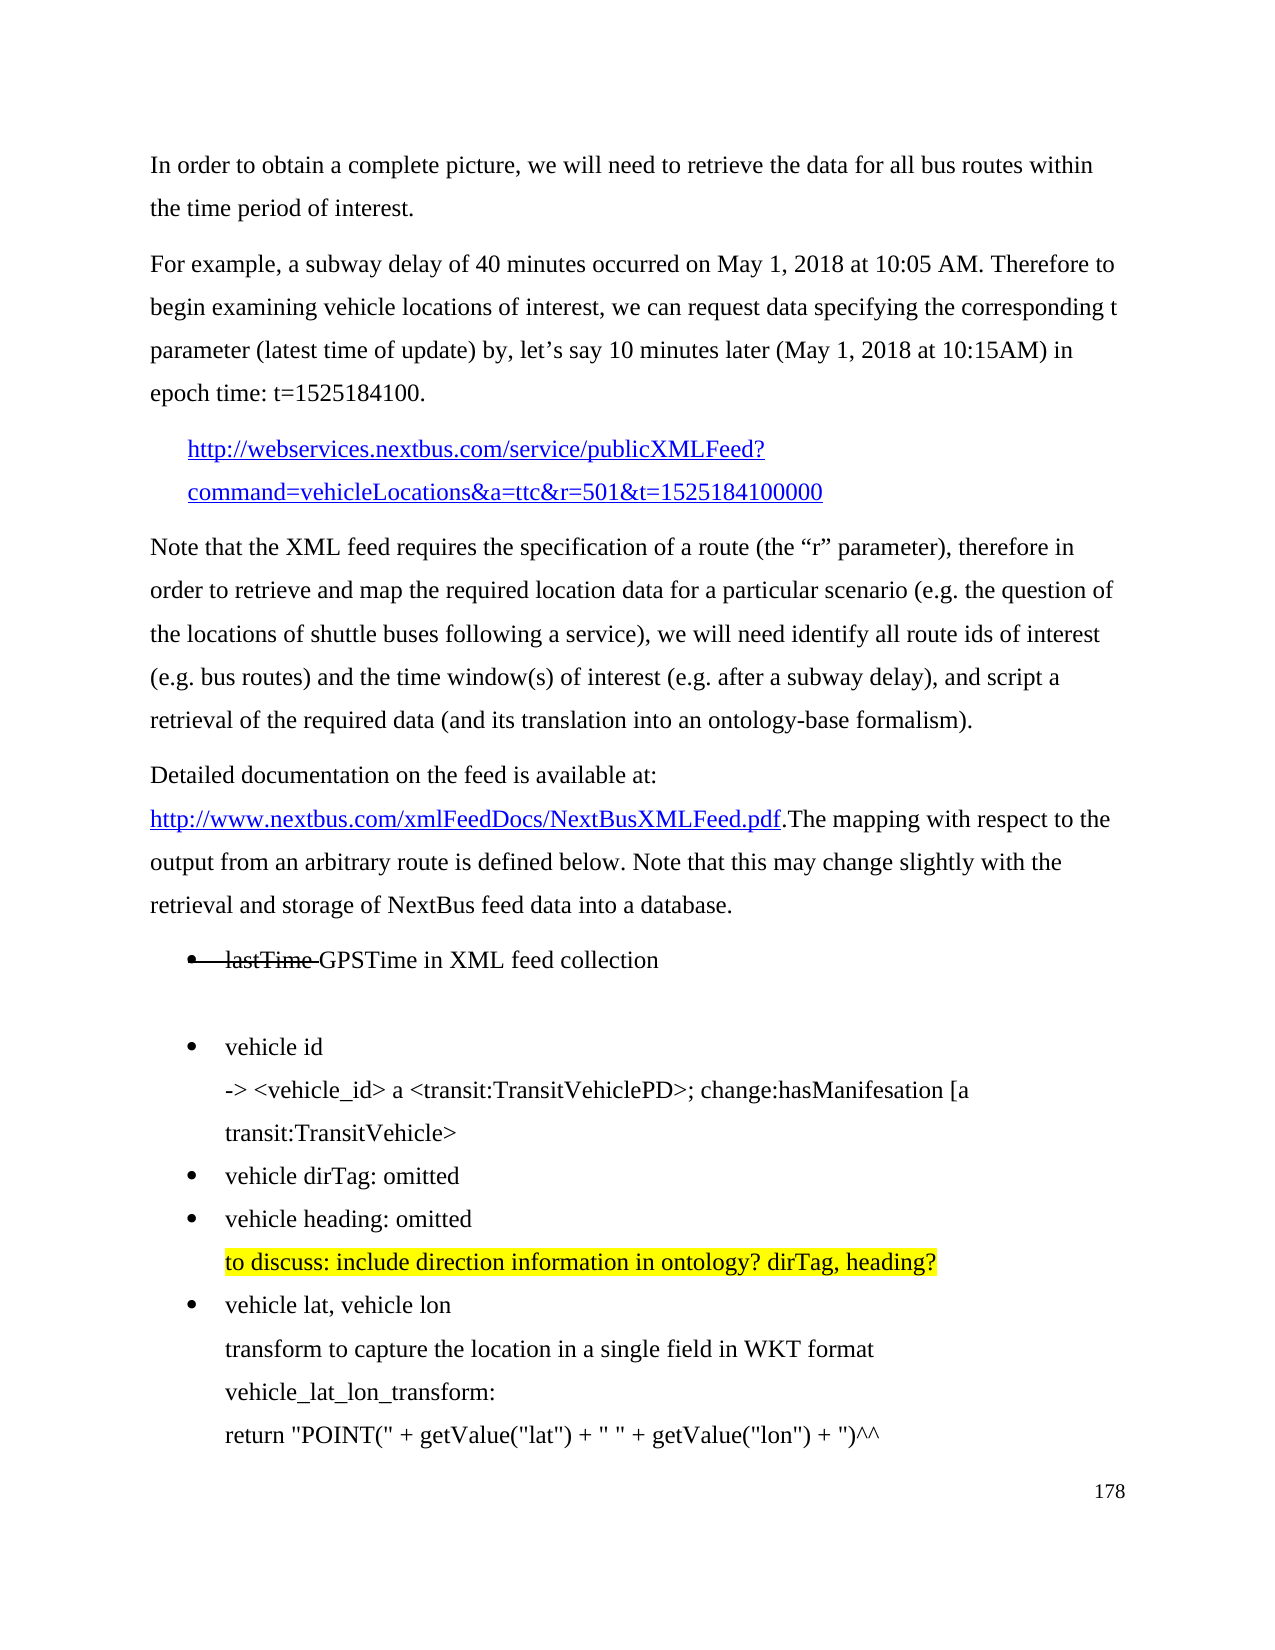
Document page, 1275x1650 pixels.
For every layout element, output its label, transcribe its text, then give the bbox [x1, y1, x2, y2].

text In order to obtain a complete picture, we will need to retrieve the data for all bus routes within the time period of interest. [150, 150, 1125, 222]
text http://webservices.nextbus.com/service/publicXMLFeed?command=vehicleLocations&a=ttc&r=501&t=1525184100000 [187, 434, 1125, 506]
list vehicle id -> <vehicle_id> a <transit:TransitVehiclePD>; change:hasManifesation [a transit:TransitVehicle> [187, 1032, 1125, 1147]
text Note that the XML feed requires the specification of a route (the “r” parameter), therefore in order to retrieve and map the required location data for a particular scenario (e.g. the question of the locations of shuttle buses following a service), we will need identify all route ids of interest (e.g. bus routes) and the time window(s) of interest (e.g. after a subway delay), and script a retrieval of the required data (and its translation into an ontology-base formalism). [150, 532, 1125, 734]
list vehicle dirTag: omitted [187, 1161, 1125, 1190]
list lastTime GPSTime in XML feed collection [187, 946, 1125, 1017]
text Detailed documentation on the feed is available at: http://www.nextbus.com/xmlFeedDocs/NextBusXMLFeed.pdf.The mapping with respect to the output from an arbitrary route is defined below. Note that this may change slightly with the retrieval and storage of NextBus feed data into a database. [150, 761, 1125, 919]
list vehicle heading: omitted to discuss: include direction information in ontology? dirTag, heading? [187, 1204, 1125, 1276]
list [187, 1291, 1125, 1449]
text For example, a subway delay of 40 minutes occurred on May 1, 2018 at 10:05 AM. Therefore to begin examining vehicle locations of interest, we can request data specifying the corresponding t parameter (latest time of update) by, let’s say 10 minutes later (May 1, 2018 at 10:15AM) in epoch time: t=1525184100. [150, 249, 1125, 407]
